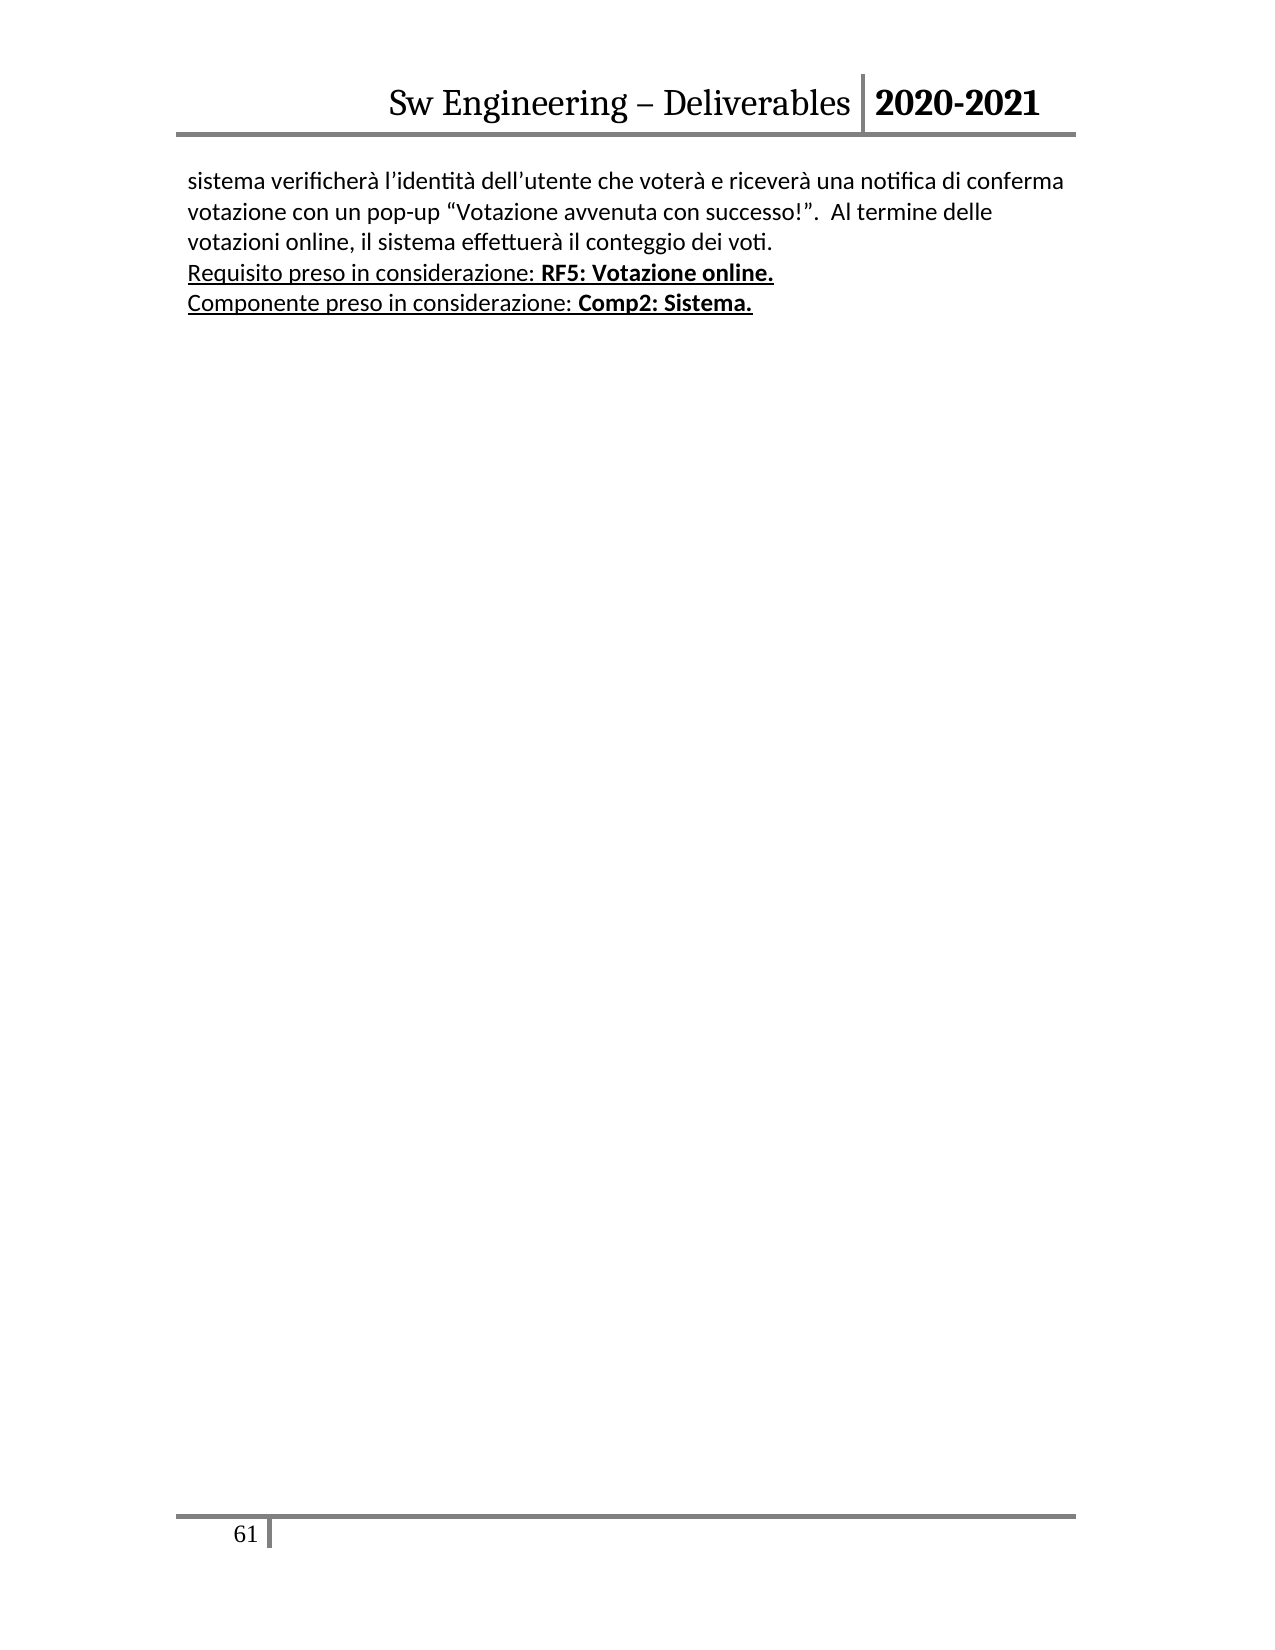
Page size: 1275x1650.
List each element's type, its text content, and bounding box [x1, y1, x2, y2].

text Componente preso in considerazione: Comp2: Sistema. [187, 287, 1087, 318]
text Requisito preso in considerazione: RF5: Votazione online. [187, 257, 1087, 287]
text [187, 165, 1087, 257]
